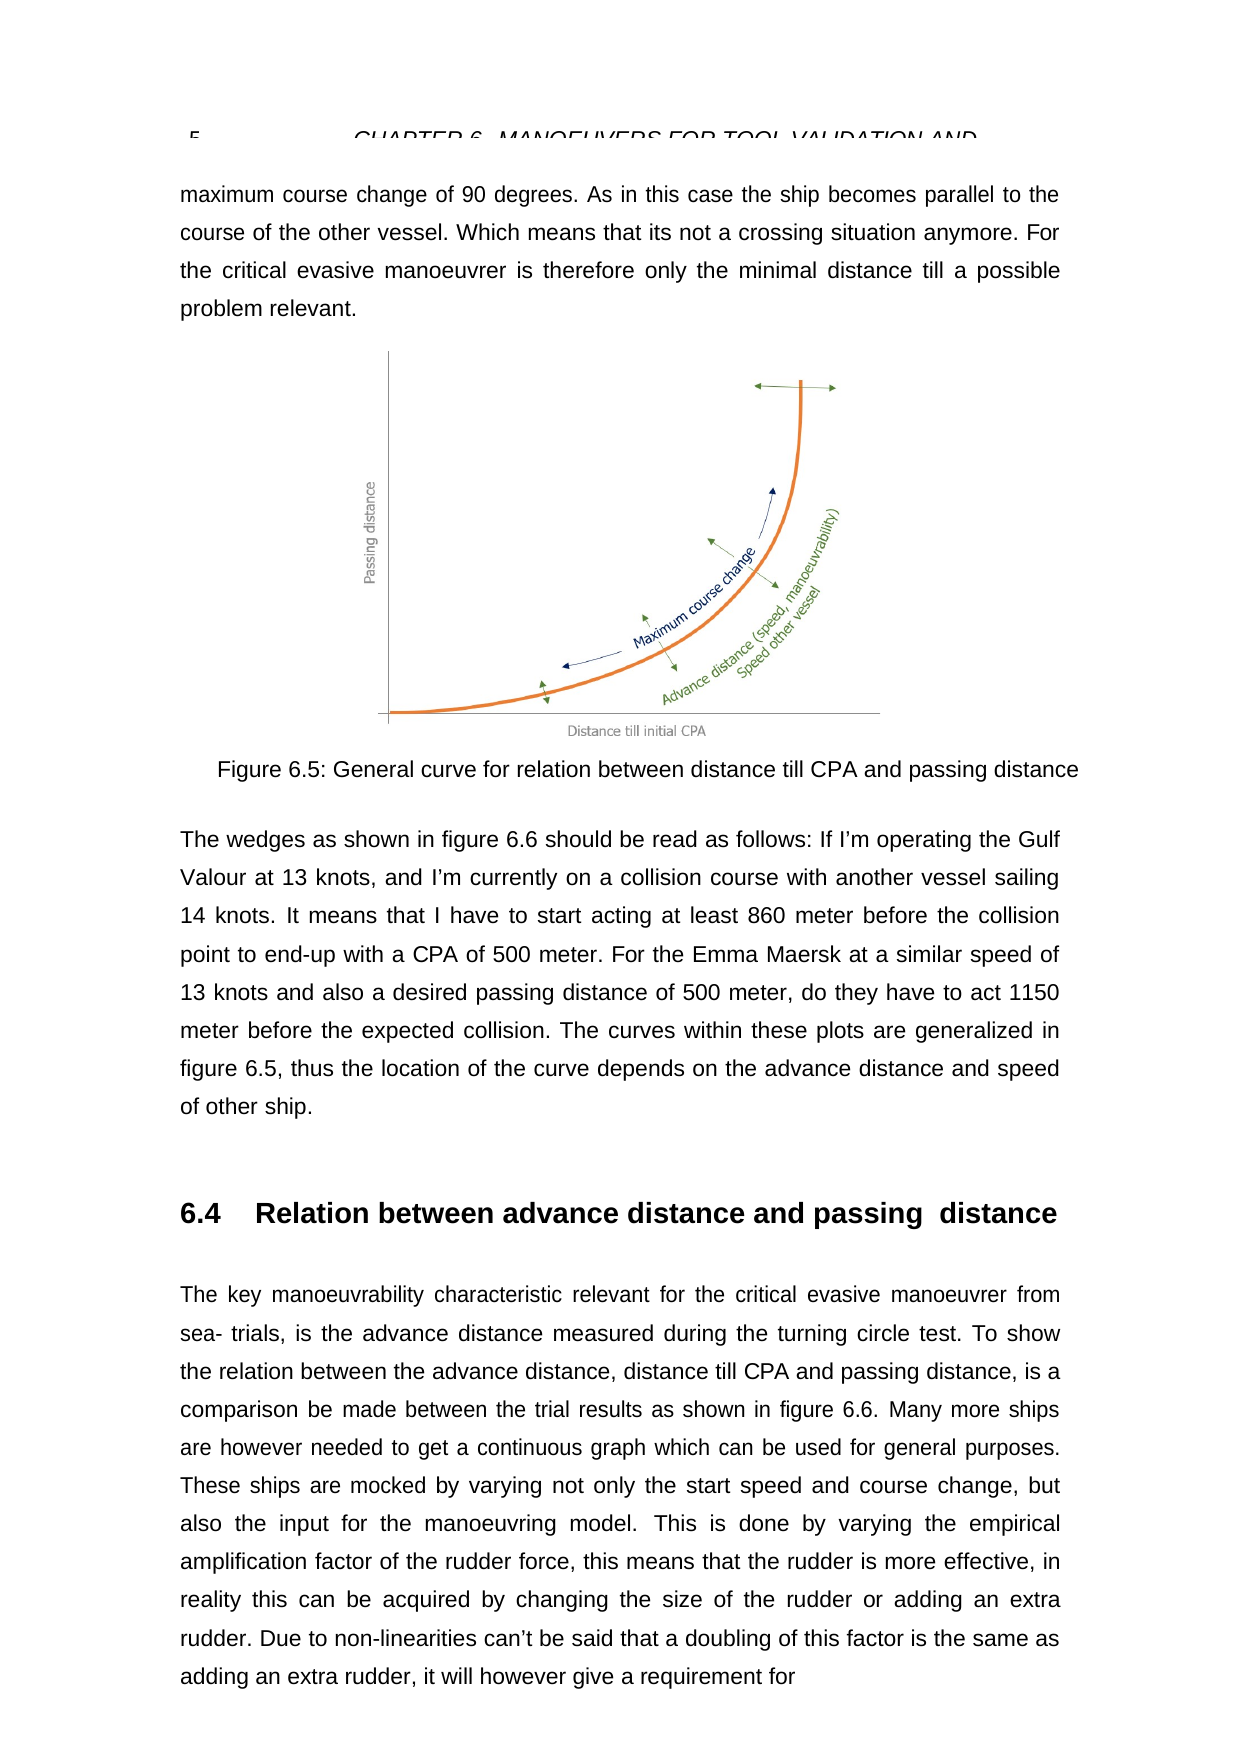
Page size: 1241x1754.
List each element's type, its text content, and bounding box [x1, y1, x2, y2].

subtitle Relation between advance distance and passing distance [180, 1196, 1240, 1229]
text The key manoeuvrability characteristic relevant for the critical evasive manoeuvrer from sea- trials, is the advance distance measured during the turning circle test. To show the relation between the advance distance, distance till CPA and passing distance, is a comparison be made between the trial results as shown in figure 6.6. Many more ships are however needed to get a continuous graph which can be used for general purposes. These ships are mocked by varying not only the start speed and course change, but also the input for the manoeuvring model. This is done by varying the empirical amplification factor of the rudder force, this means that the rudder is more effective, in reality this can be acquired by changing the size of the rudder or adding an extra rudder. Due to non-linearities can’t be said that a doubling of this factor is the same as adding an extra rudder, it will however give a requirement for [180, 1281, 1061, 1689]
text Figure 6.5: General curve for relation between distance till CPA and passing distance [217, 756, 1240, 782]
text The wedges as shown in figure 6.6 should be read as follows: If I’m operating the Gulf Valour at 13 knots, and I’m currently on a collision course with another vessel sailing 14 knots. It means that I have to start acting at least 860 meter before the collision point to end-up with a CPA of 500 meter. For the Emma Maersk at a similar speed of 13 knots and also a desired passing distance of 500 meter, do they have to act 1150 meter before the expected collision. The curves within these plots are generalized in figure 6.5, thus the location of the curve depends on the advance distance and speed of other ship. [180, 826, 1061, 1119]
picture [363, 351, 881, 736]
text maximum course change of 90 degrees. As in this case the ship becomes parallel to the course of the other vessel. Which means that its not a crossing situation anymore. For the critical evasive manoeuvrer is therefore only the minimal distance till a possible problem relevant. [180, 181, 1060, 321]
